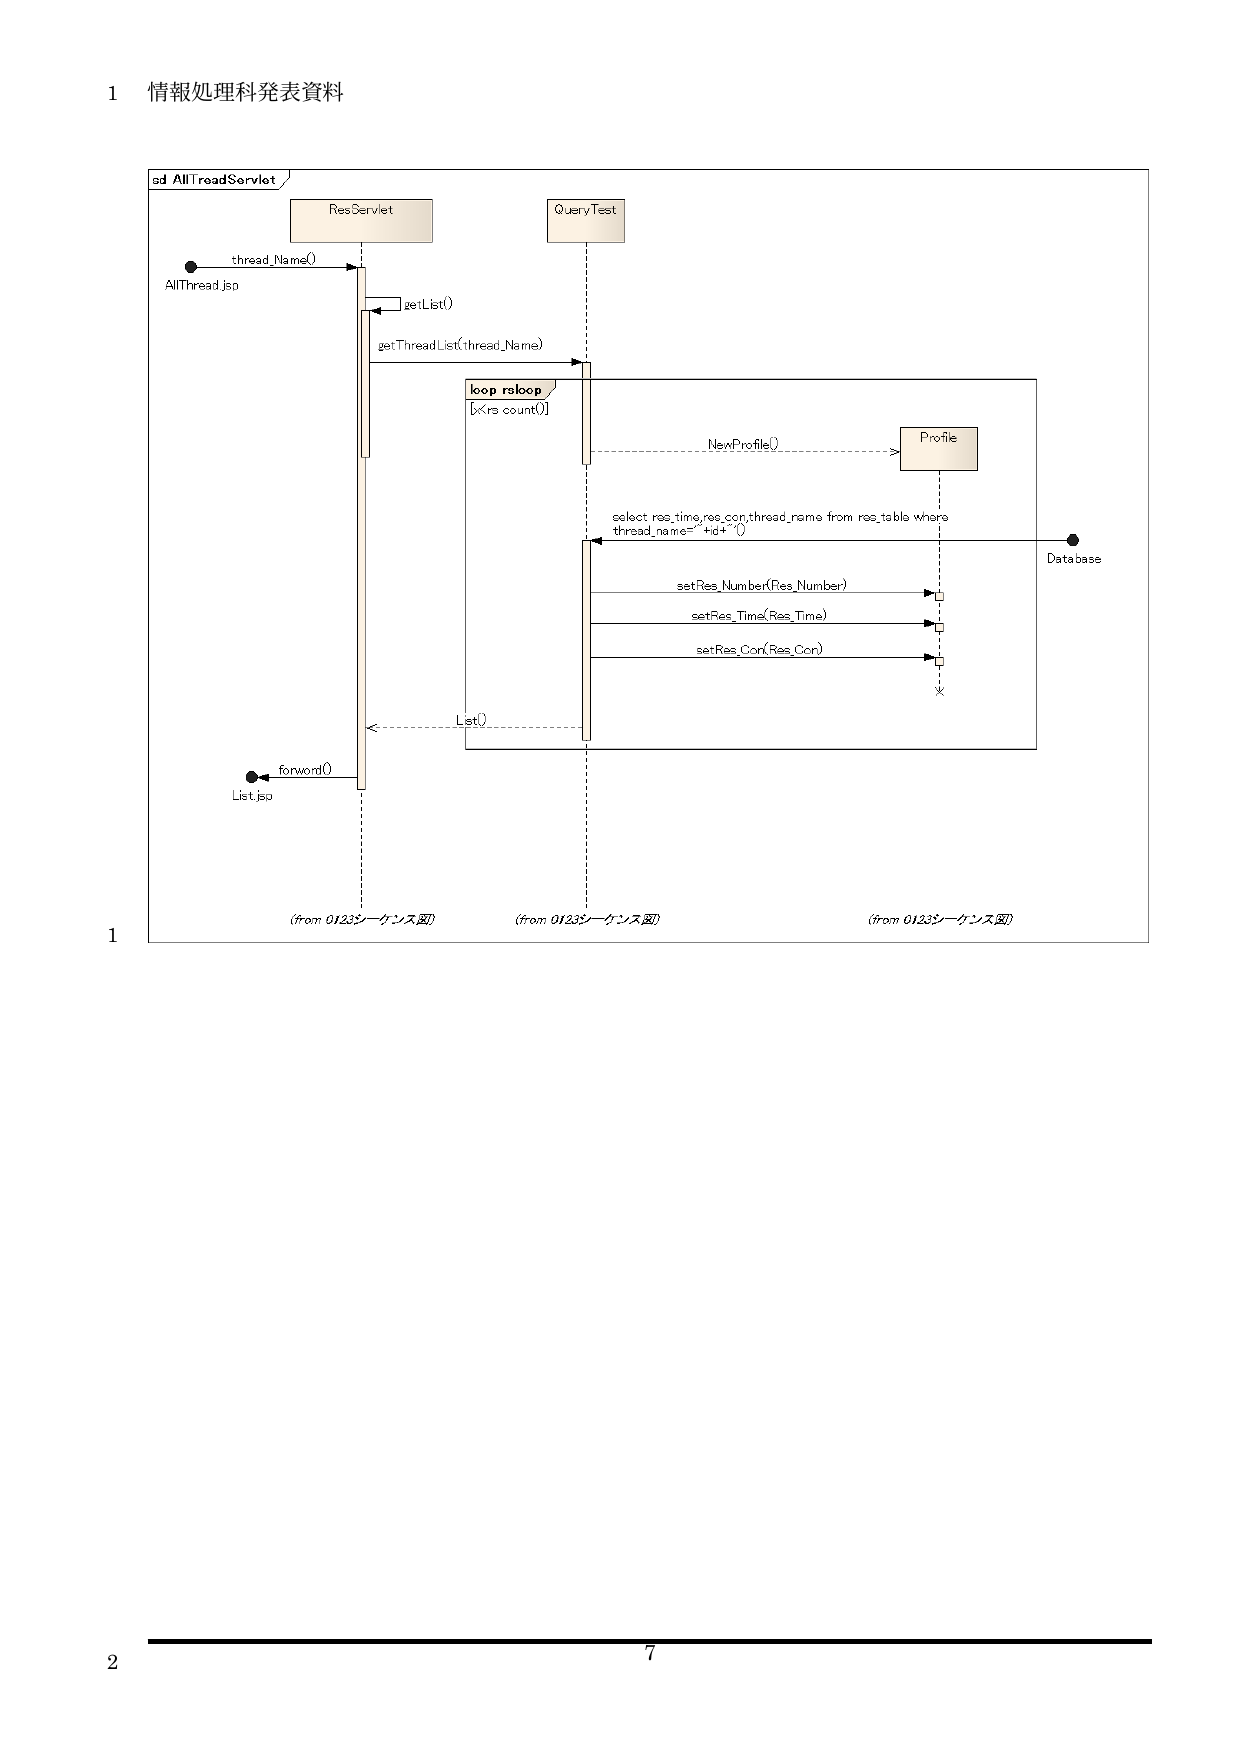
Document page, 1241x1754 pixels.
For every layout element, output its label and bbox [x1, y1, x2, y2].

picture [147, 168, 1149, 943]
